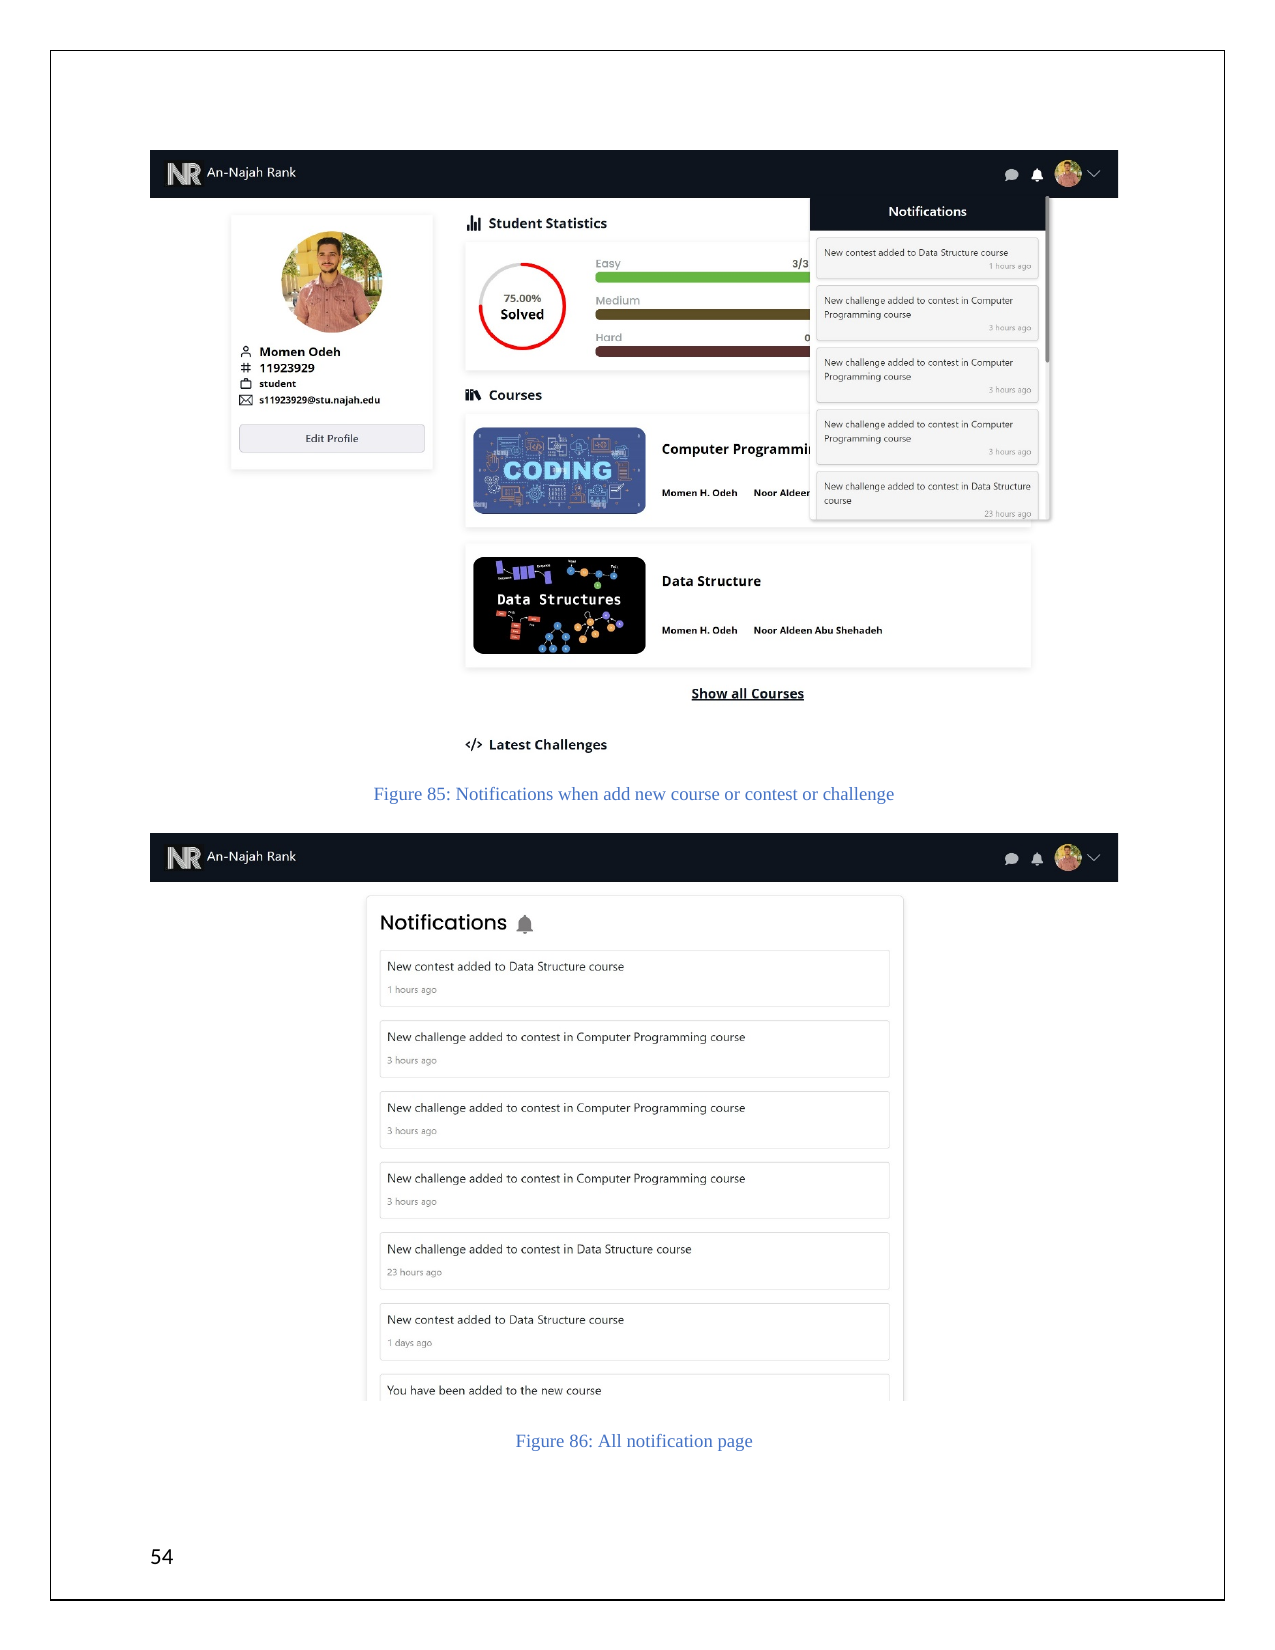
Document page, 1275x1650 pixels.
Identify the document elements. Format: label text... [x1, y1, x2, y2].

text Figure 86: All notification page [150, 1430, 1118, 1452]
text Figure 85: Notifications when add new course or contest or challenge [150, 783, 1118, 804]
picture [150, 150, 1119, 754]
picture [150, 833, 1119, 1401]
